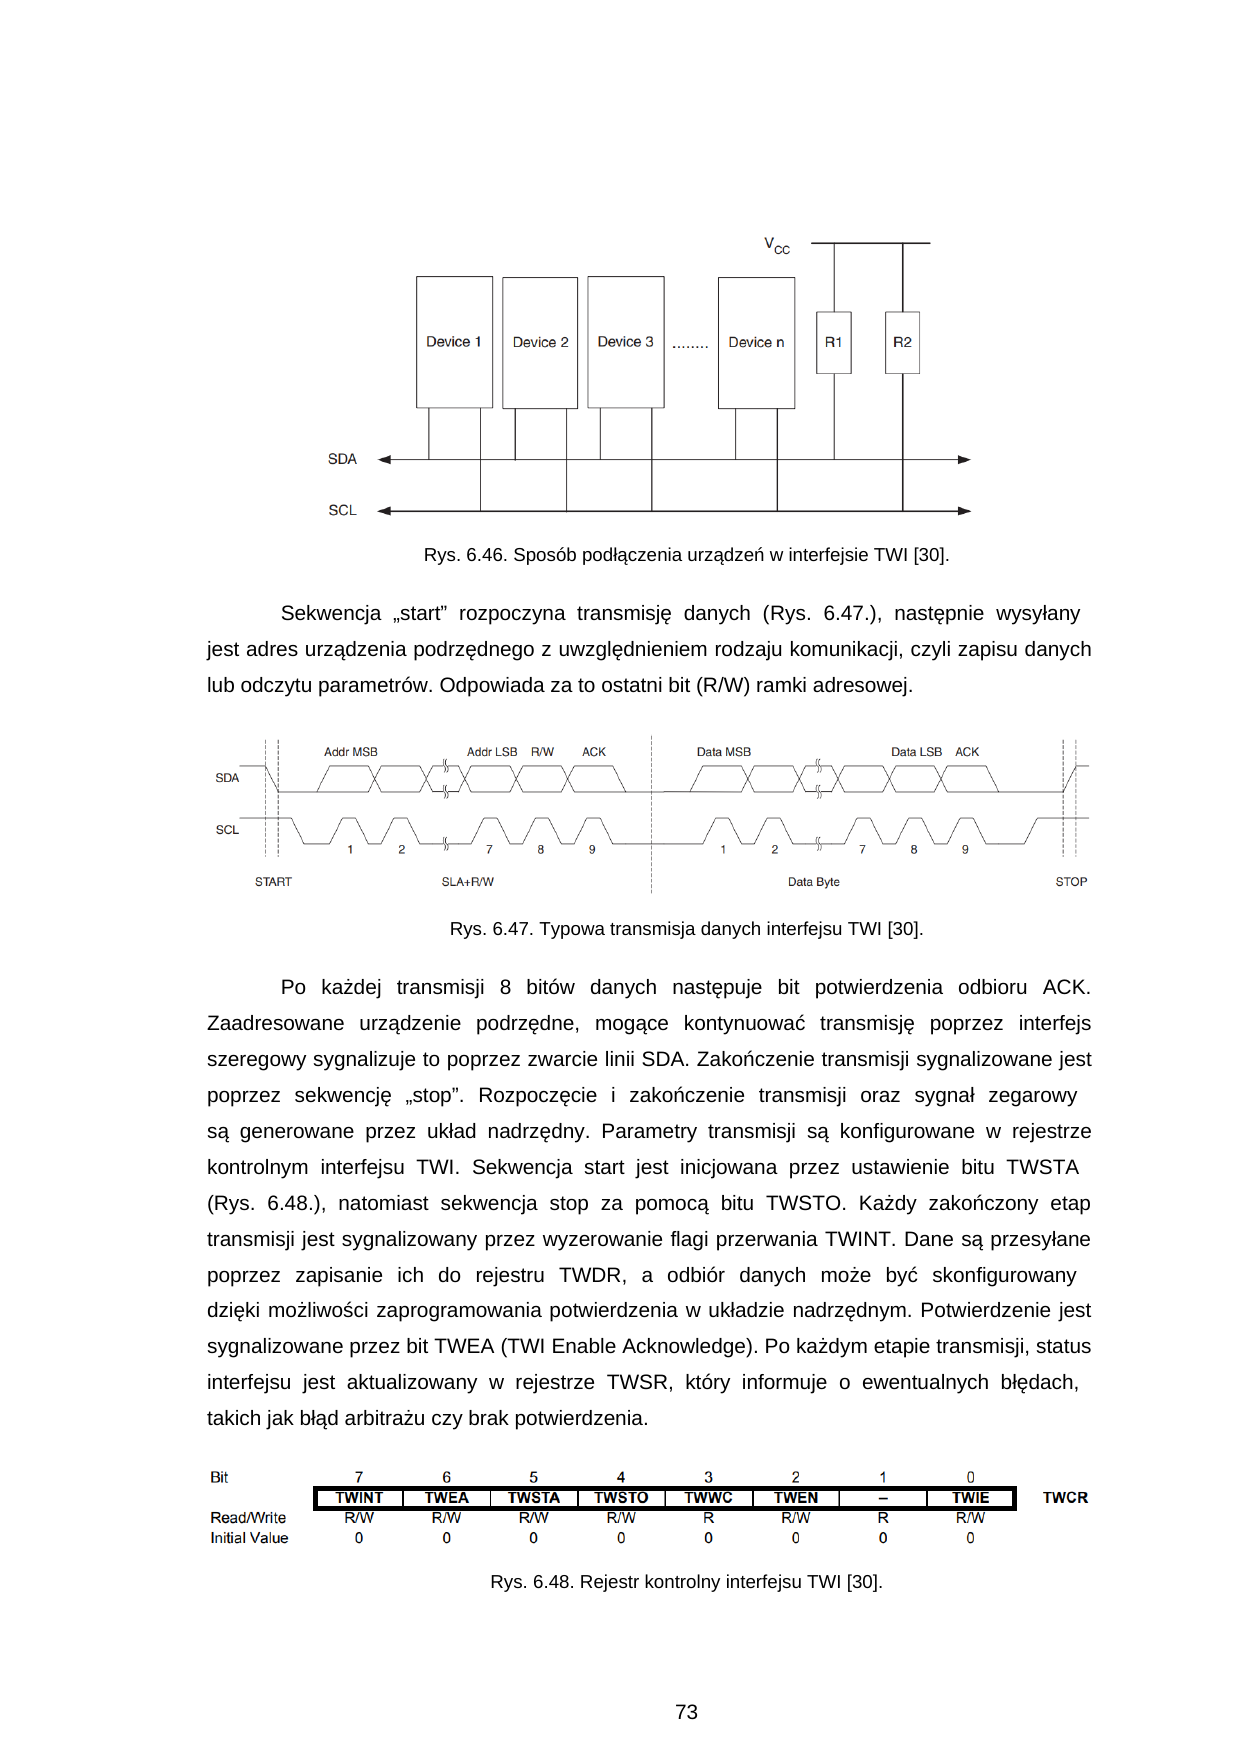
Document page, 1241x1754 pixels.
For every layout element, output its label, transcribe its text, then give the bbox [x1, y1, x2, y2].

picture [206, 734, 1093, 894]
picture [206, 1467, 1093, 1547]
picture [322, 234, 977, 520]
